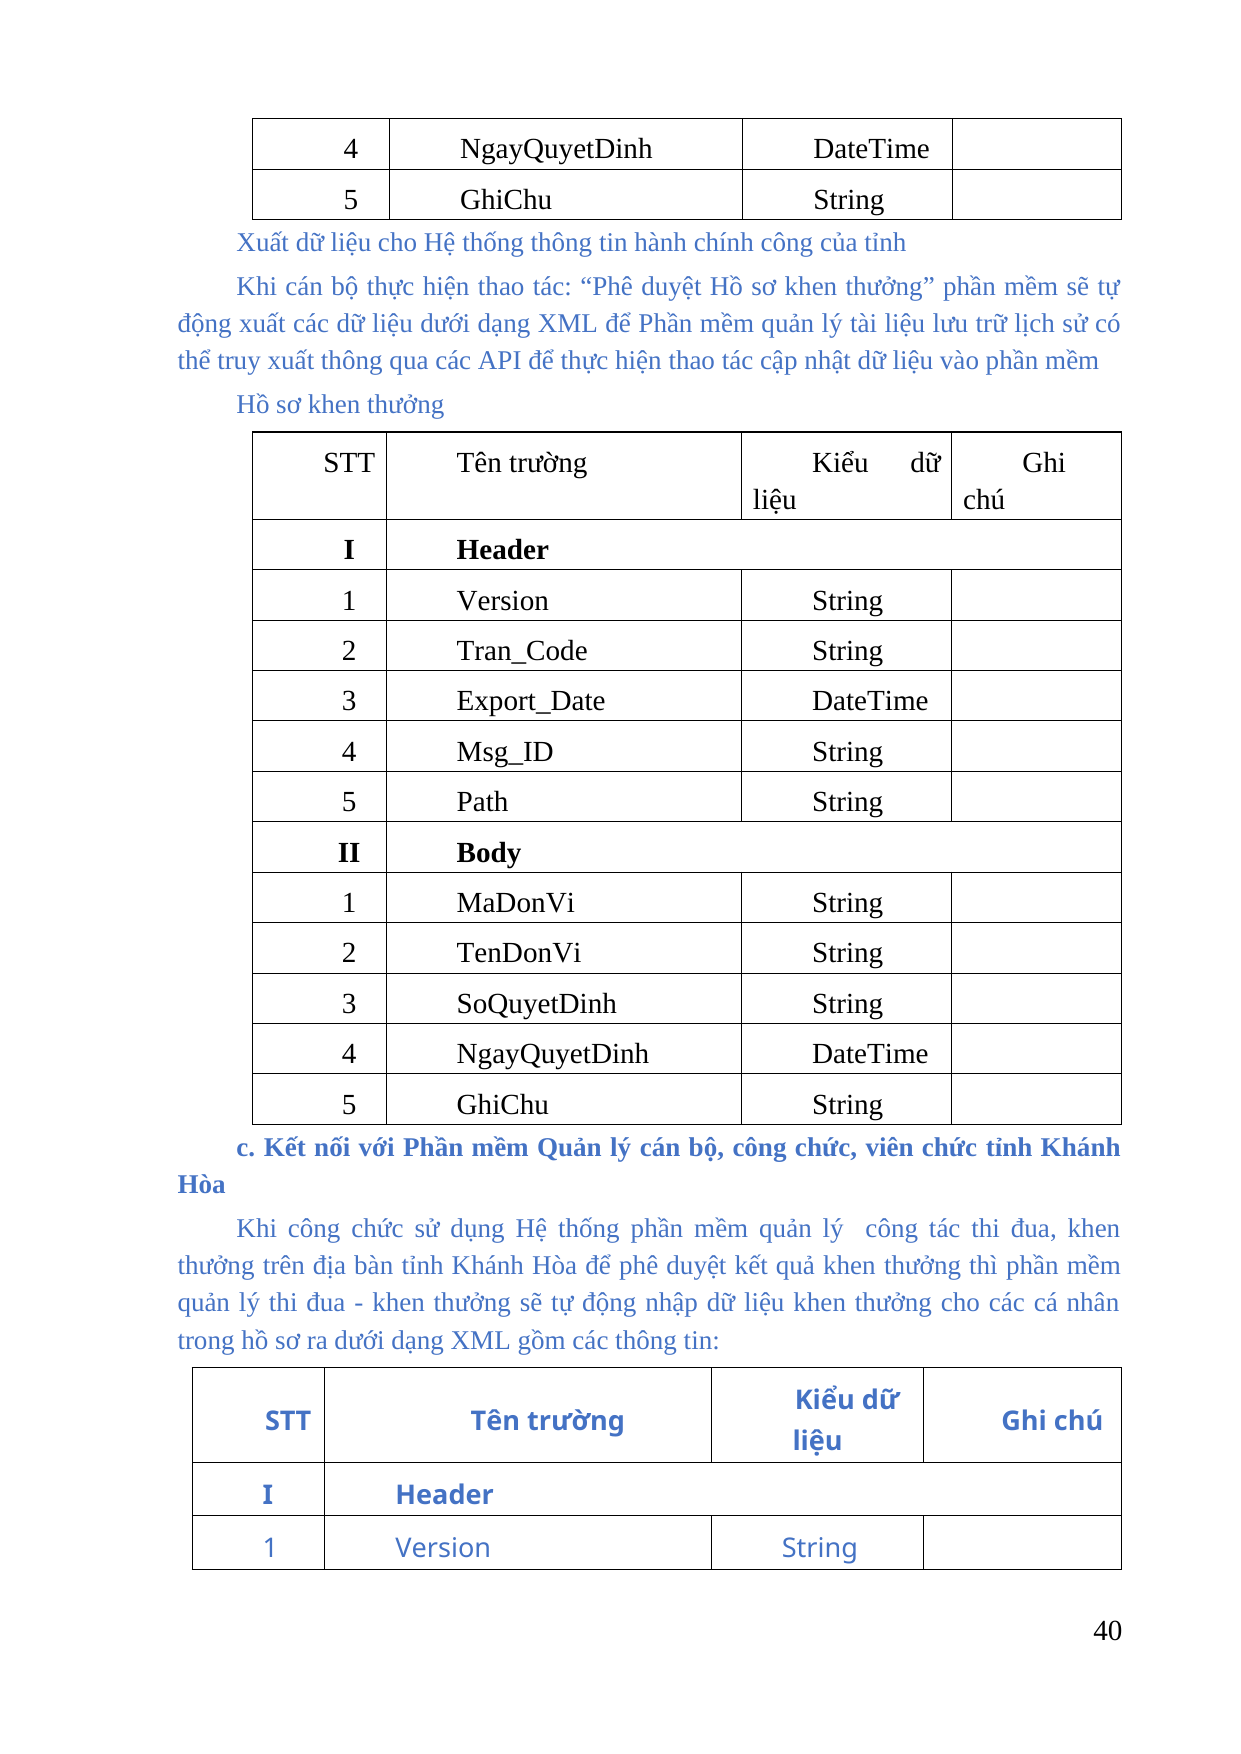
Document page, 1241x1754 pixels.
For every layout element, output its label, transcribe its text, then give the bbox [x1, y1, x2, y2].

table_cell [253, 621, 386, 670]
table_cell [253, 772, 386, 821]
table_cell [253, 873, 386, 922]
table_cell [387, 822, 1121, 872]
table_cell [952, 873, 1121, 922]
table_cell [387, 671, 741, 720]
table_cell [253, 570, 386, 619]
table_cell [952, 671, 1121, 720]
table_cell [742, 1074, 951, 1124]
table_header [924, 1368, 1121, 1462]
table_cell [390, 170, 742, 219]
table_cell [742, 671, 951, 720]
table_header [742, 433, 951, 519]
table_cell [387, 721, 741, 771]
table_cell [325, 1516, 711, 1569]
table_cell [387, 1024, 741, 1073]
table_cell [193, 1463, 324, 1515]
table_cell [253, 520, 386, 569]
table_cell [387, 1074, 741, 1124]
text Khi cán bộ thực hiện thao tác: “Phê duyệt Hồ sơ khen thưởng” phần mềm sẽ tự động xuất các dữ liệu dưới dạng XML để Phần mềm quản lý tài liệu lưu trữ lịch sử có thể truy xuất thông qua các API để thực hiện thao tác cập nhật dữ liệu vào phần mềm [177, 270, 1122, 376]
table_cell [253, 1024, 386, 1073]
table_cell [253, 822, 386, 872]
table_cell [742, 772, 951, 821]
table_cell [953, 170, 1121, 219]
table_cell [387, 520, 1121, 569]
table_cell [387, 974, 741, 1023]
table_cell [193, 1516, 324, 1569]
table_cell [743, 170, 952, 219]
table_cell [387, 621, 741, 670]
text c. Kết nối với Phần mềm Quản lý cán bộ, công chức, viên chức tỉnh Khánh Hòa [177, 1131, 1122, 1199]
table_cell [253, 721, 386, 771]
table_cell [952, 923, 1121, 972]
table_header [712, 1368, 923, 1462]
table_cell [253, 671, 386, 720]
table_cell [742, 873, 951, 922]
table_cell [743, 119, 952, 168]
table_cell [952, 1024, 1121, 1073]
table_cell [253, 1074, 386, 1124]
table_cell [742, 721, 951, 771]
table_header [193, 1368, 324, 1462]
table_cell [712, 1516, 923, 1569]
text Khi công chức sử dụng Hệ thống phần mềm quản lý công tác thi đua, khen thưởng trên địa bàn tỉnh Khánh Hòa để phê duyệt kết quả khen thưởng thì phần mềm quản lý thi đua - khen thưởng sẽ tự động nhập dữ liệu khen thưởng cho các cá nhân trong hồ sơ ra dưới dạng XML gồm các thông tin: [177, 1212, 1122, 1355]
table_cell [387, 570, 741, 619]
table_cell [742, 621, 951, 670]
text Xuất dữ liệu cho Hệ thống thông tin hành chính công của tỉnh [177, 226, 1122, 257]
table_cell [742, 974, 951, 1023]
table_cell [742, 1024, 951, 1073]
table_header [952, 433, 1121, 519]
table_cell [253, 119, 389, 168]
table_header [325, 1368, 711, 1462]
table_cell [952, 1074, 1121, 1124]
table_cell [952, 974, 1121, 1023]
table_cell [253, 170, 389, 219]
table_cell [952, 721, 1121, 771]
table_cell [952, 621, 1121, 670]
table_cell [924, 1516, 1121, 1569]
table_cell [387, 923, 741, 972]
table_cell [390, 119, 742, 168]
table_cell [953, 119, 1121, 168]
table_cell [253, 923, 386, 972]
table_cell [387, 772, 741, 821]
text Hồ sơ khen thưởng [177, 388, 1122, 419]
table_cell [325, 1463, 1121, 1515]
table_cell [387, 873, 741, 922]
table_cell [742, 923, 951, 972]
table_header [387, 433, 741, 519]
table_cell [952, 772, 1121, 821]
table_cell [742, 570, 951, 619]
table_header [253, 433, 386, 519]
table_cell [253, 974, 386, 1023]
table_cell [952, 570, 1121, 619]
